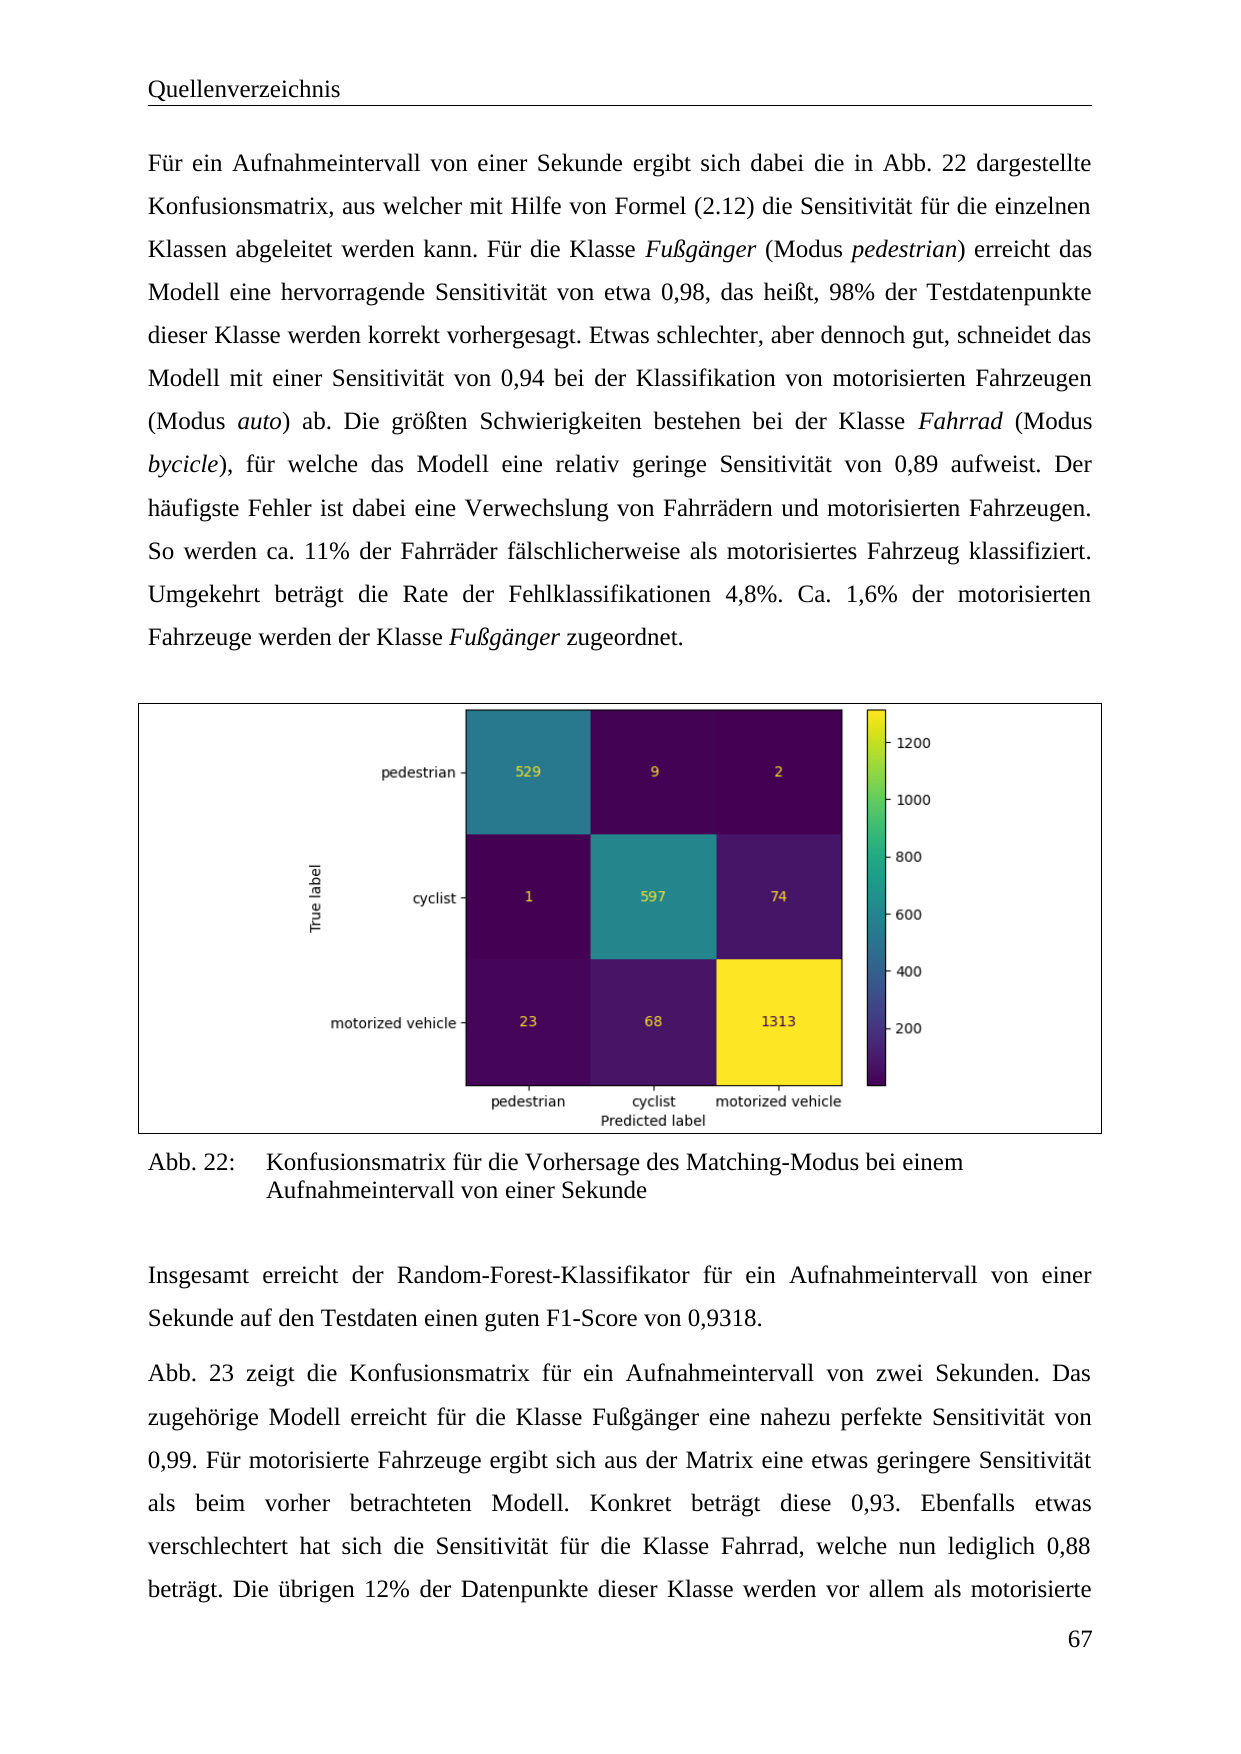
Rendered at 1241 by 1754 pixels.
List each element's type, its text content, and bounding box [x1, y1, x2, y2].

text Für ein Aufnahmeintervall von einer Sekunde ergibt sich dabei die in Abb. 22 dargestellte Konfusionsmatrix, aus welcher mit Hilfe von Formel (2.12) die Sensitivität für die einzelnen Klassen abgeleitet werden kann. Für die Klasse Fußgänger (Modus pedestrian) erreicht das Modell eine hervorragende Sensitivität von etwa 0,98, das heißt, 98% der Testdatenpunkte dieser Klasse werden korrekt vorhergesagt. Etwas schlechter, aber dennoch gut, schneidet das Modell mit einer Sensitivität von 0,94 bei der Klassifikation von motorisierten Fahrzeugen (Modus auto) ab. Die größten Schwierigkeiten bestehen bei der Klasse Fahrrad (Modus bycicle), für welche das Modell eine relativ geringe Sensitivität von 0,89 aufweist. Der häufigste Fehler ist dabei eine Verwechslung von Fahrrädern und motorisierten Fahrzeugen. So werden ca. 11% der Fahrräder fälschlicherweise als motorisiertes Fahrzeug klassifiziert. Umgekehrt beträgt die Rate der Fehlklassifikationen 4,8%. Ca. 1,6% der motorisierten Fahrzeuge werden der Klasse Fußgänger zugeordnet. [148, 148, 1092, 651]
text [148, 1358, 1092, 1603]
text Insgesamt erreicht der Random-Forest-Klassifikator für ein Aufnahmeintervall von einer Sekunde auf den Testdaten einen guten F1-Score von 0,9318. [148, 1260, 1092, 1332]
picture [300, 705, 941, 1132]
